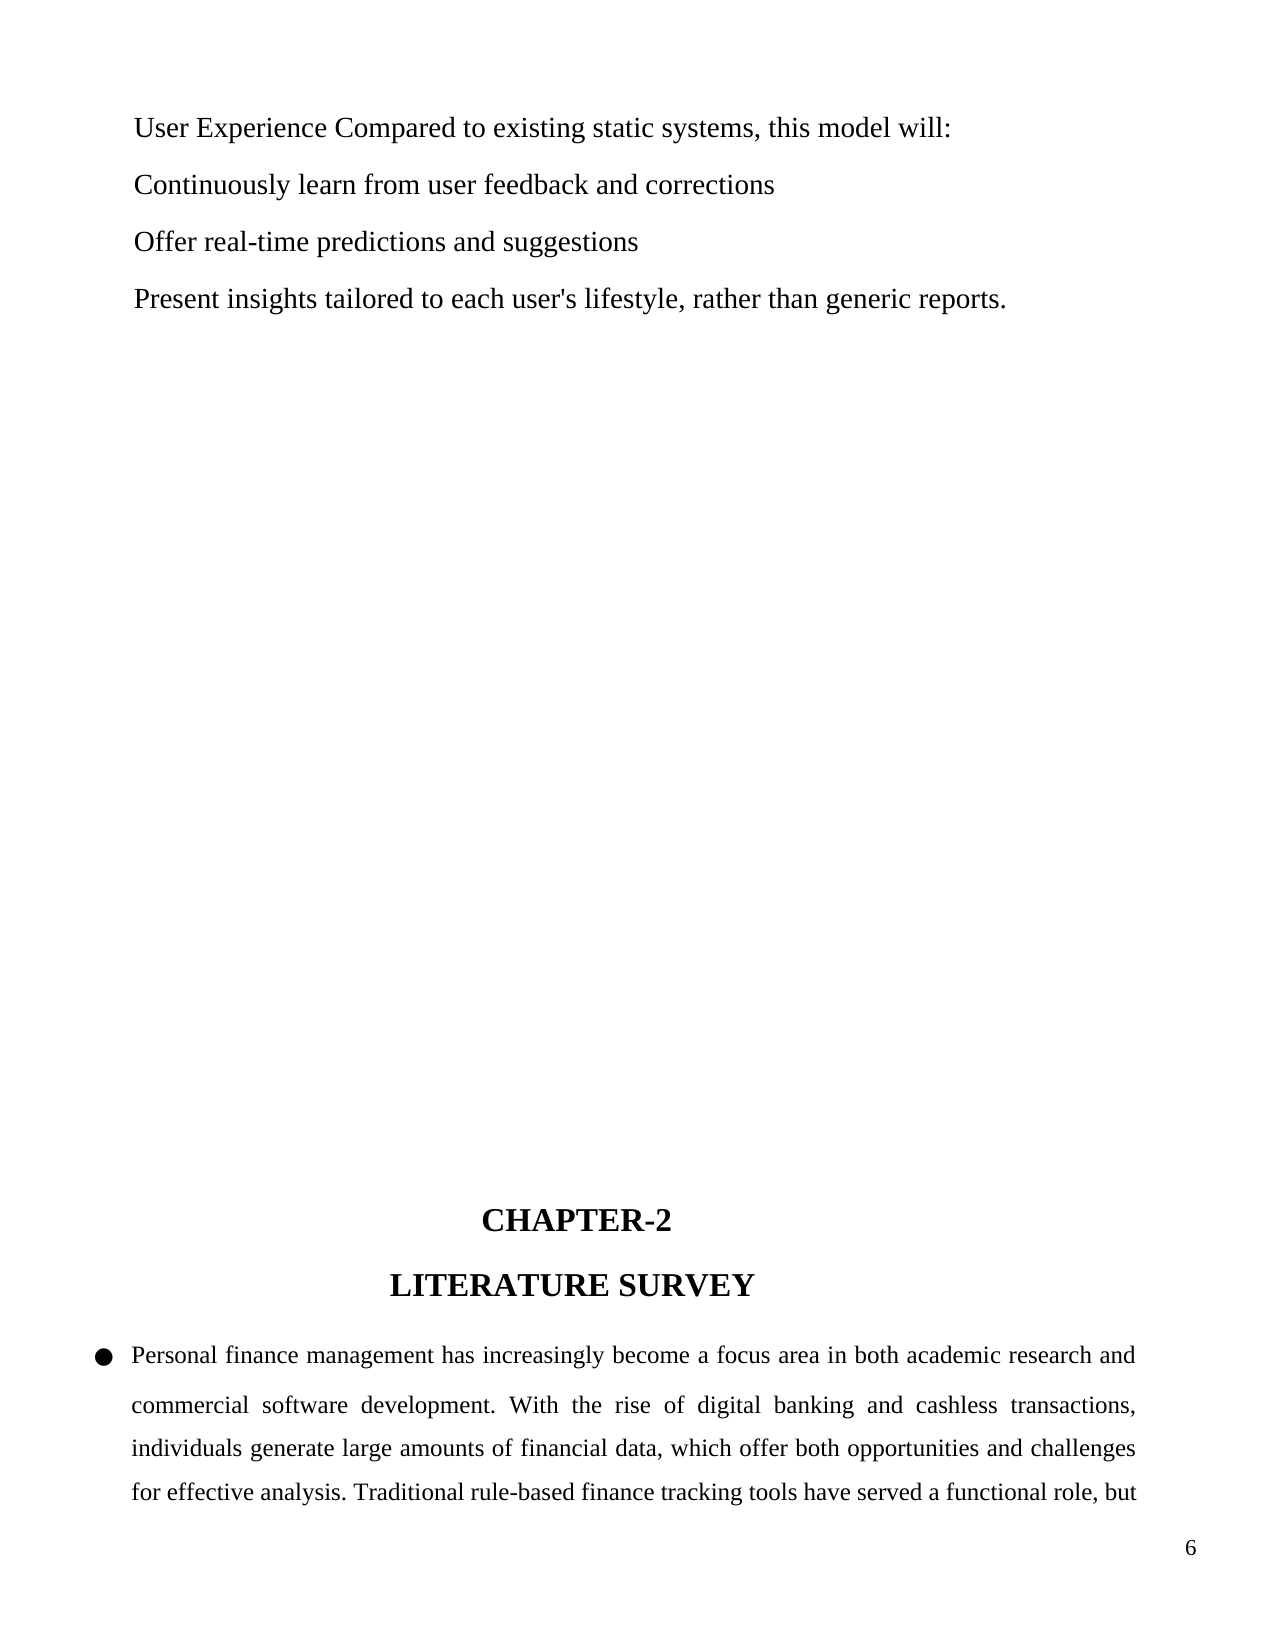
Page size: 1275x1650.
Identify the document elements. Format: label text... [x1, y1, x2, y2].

text Continuously learn from user feedback and corrections [133, 167, 1137, 201]
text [133, 110, 1137, 144]
subtitle CHAPTER-2 [56, 1200, 865, 1238]
text Offer real-time predictions and suggestions [133, 224, 1137, 258]
subtitle LITERATURE SURVEY [56, 1265, 865, 1303]
text Present insights tailored to each user's lifestyle, rather than generic reports. [133, 282, 1137, 315]
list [94, 1329, 1137, 1505]
